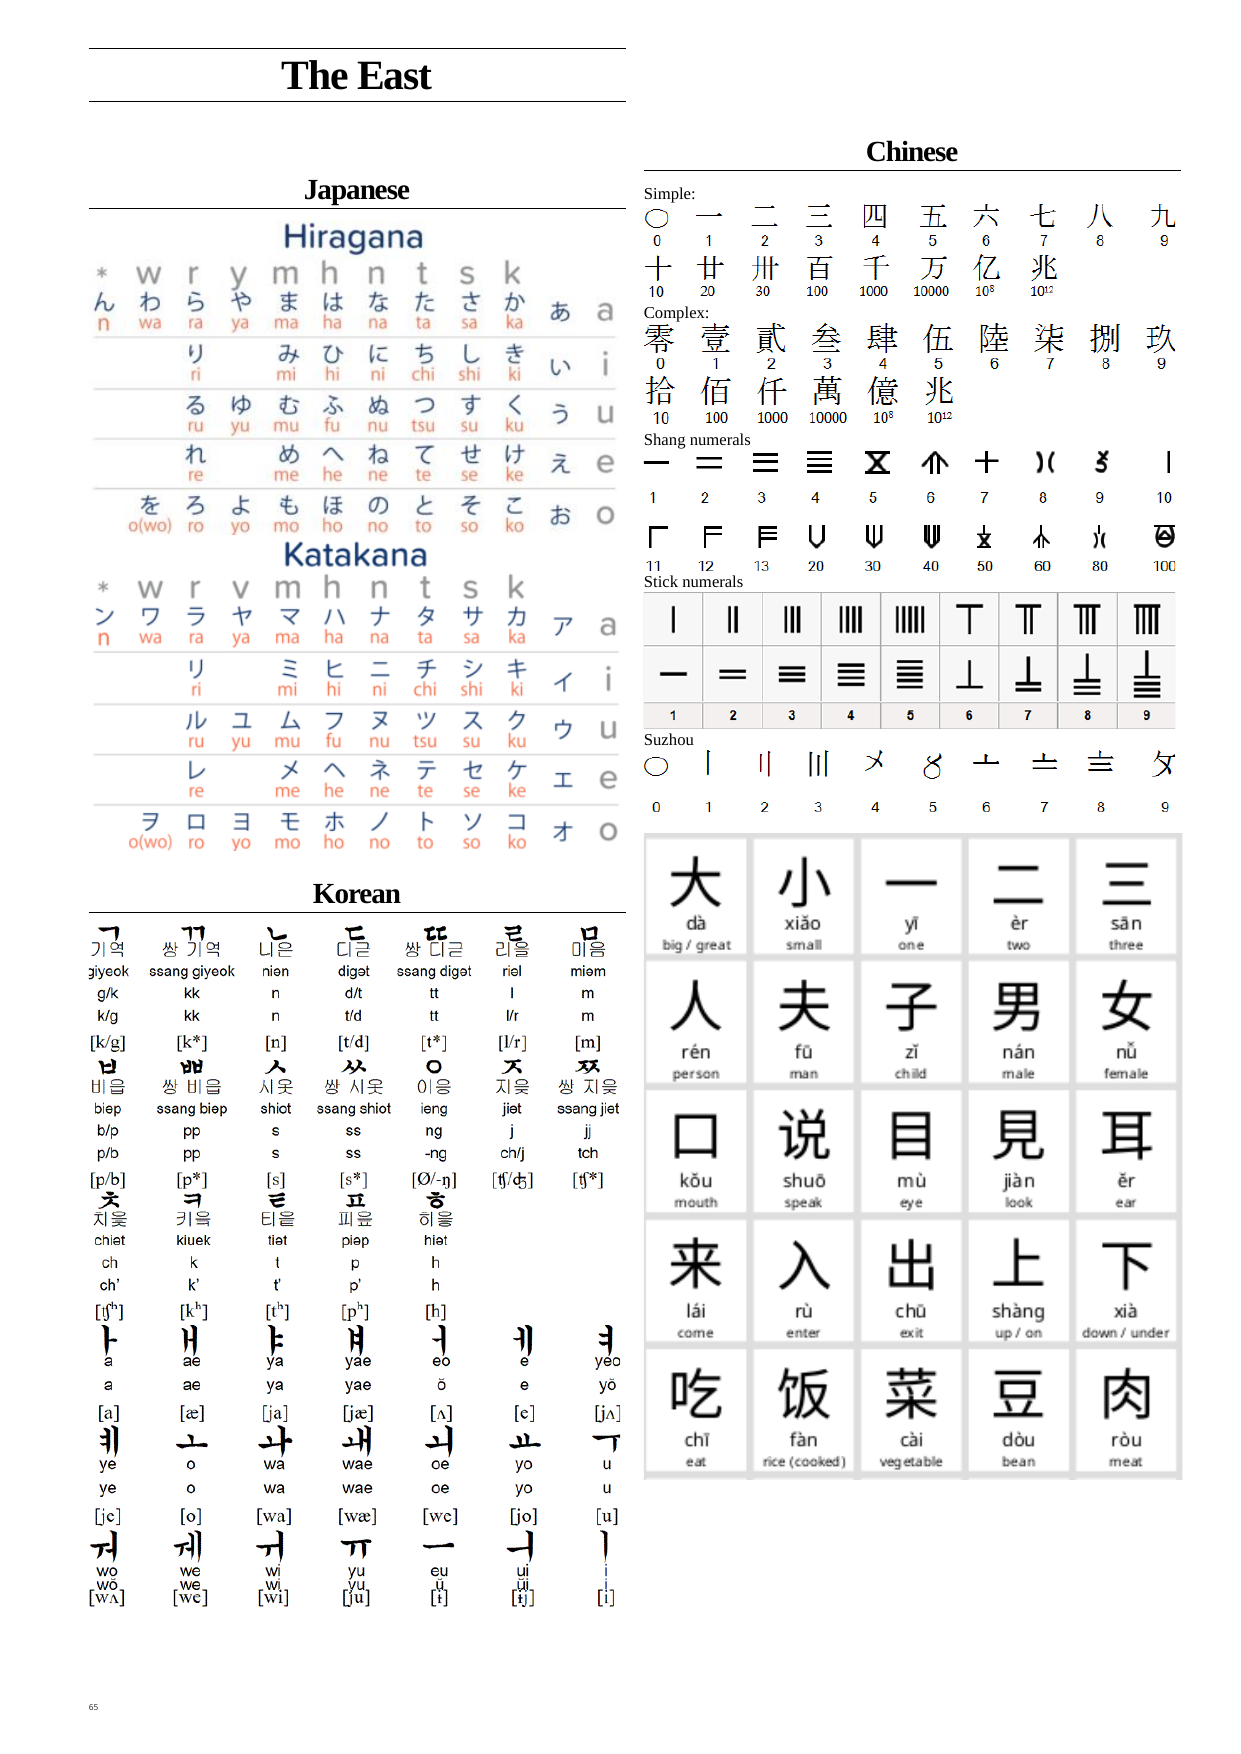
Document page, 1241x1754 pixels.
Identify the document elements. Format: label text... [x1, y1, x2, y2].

subtitle Chinese [644, 134, 1181, 170]
picture [88, 221, 621, 535]
subtitle The East [89, 49, 626, 101]
text Shang numerals [644, 430, 1181, 449]
picture [643, 833, 1183, 1480]
subtitle Japanese [89, 172, 626, 208]
picture [643, 204, 1176, 302]
picture [643, 750, 1176, 812]
picture [643, 592, 1176, 729]
text Simple: [644, 183, 1181, 203]
text Stick numerals [644, 572, 1181, 591]
picture [643, 450, 1176, 571]
text Complex: [644, 303, 1181, 322]
picture [88, 1325, 621, 1612]
subtitle Korean [89, 877, 626, 912]
picture [88, 536, 621, 851]
picture [643, 323, 1176, 429]
picture [88, 925, 621, 1324]
text Suzhou [644, 729, 1181, 749]
